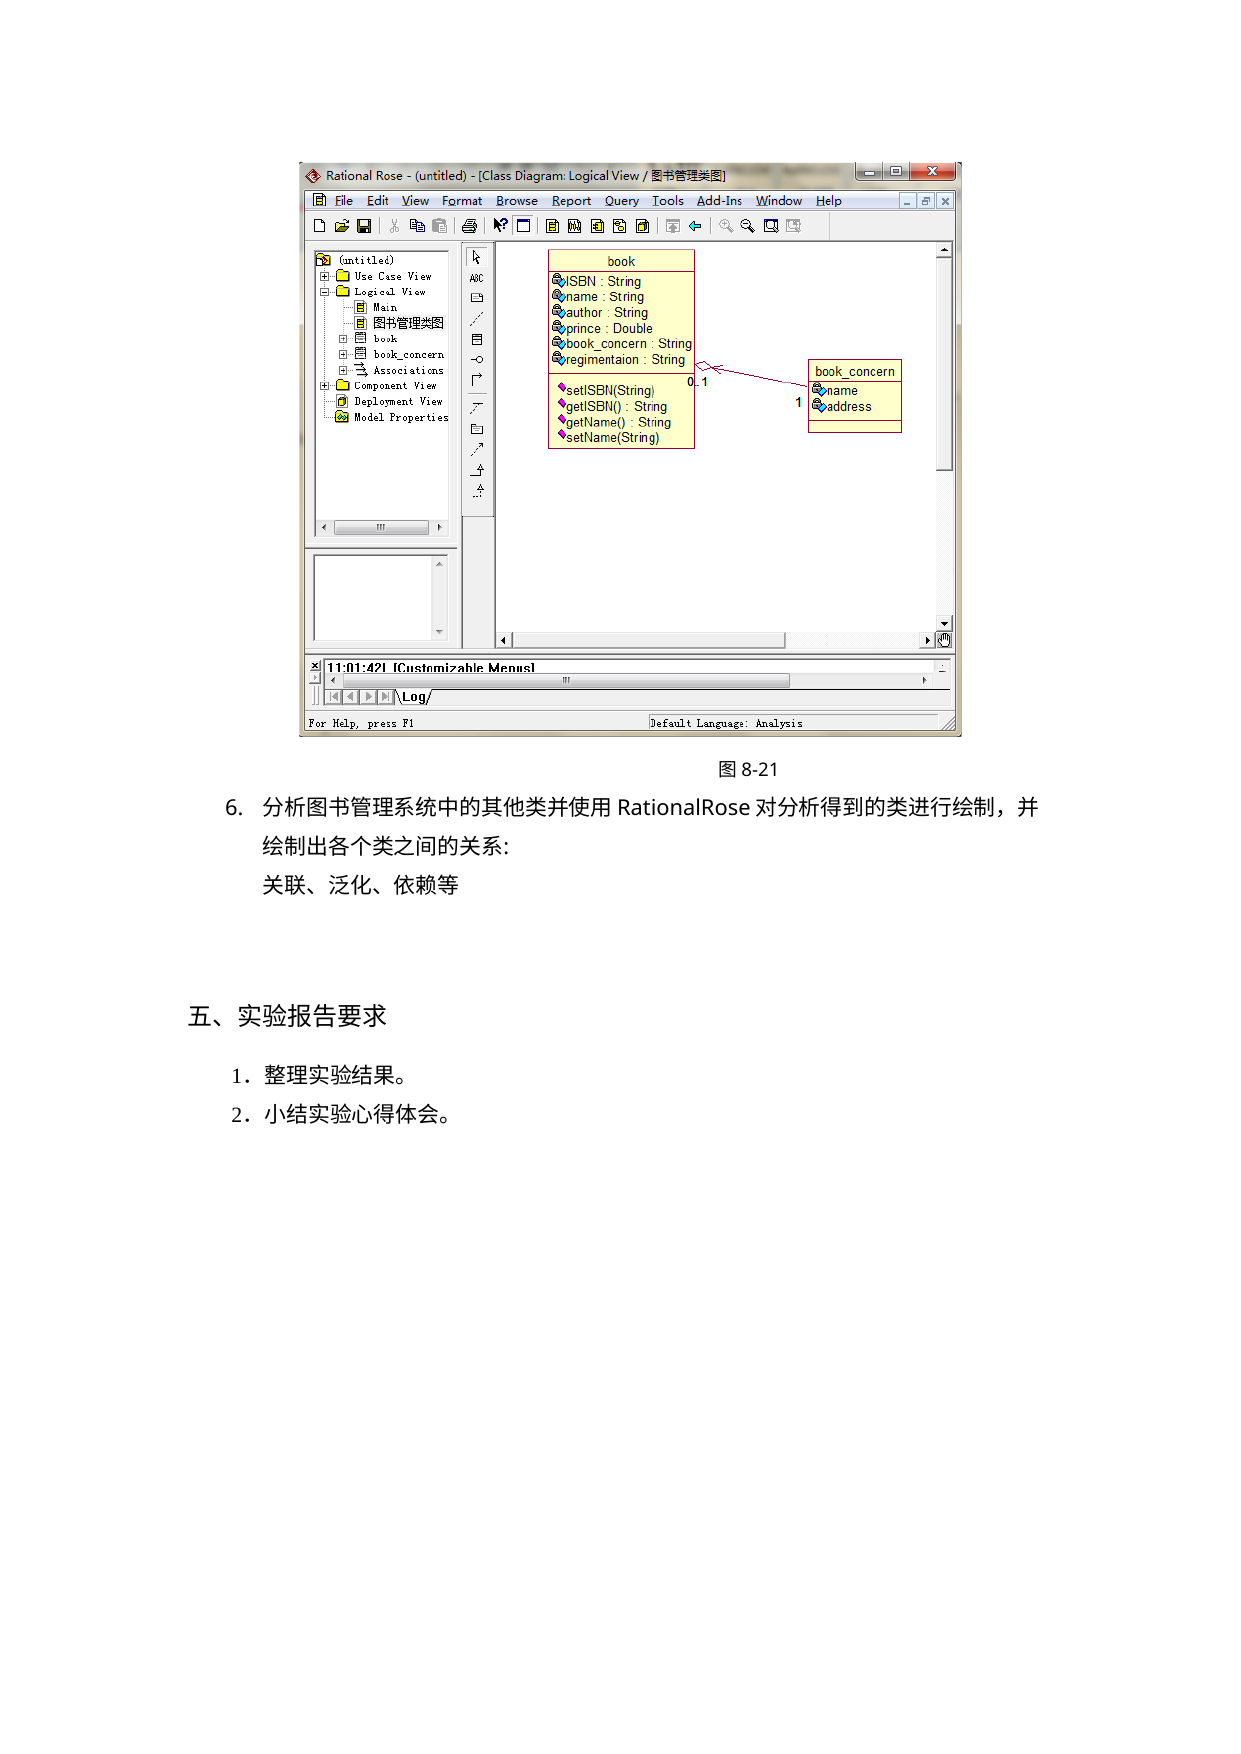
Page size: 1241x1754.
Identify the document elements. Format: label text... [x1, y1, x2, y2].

text 五、实验报告要求 [187, 982, 1053, 1047]
picture [299, 162, 962, 737]
text 图8-21 [297, 752, 1053, 784]
list 分析图书管理系统中的其他类并使用RationalRose对分析得到的类进行绘制，并绘制出各个类之间的关系: [225, 790, 1053, 861]
text 关联、泛化、依赖等 [262, 868, 1053, 900]
text 1．整理实验结果。 [187, 1057, 1053, 1090]
text 2．小结实验心得体会。 [187, 1096, 1053, 1129]
